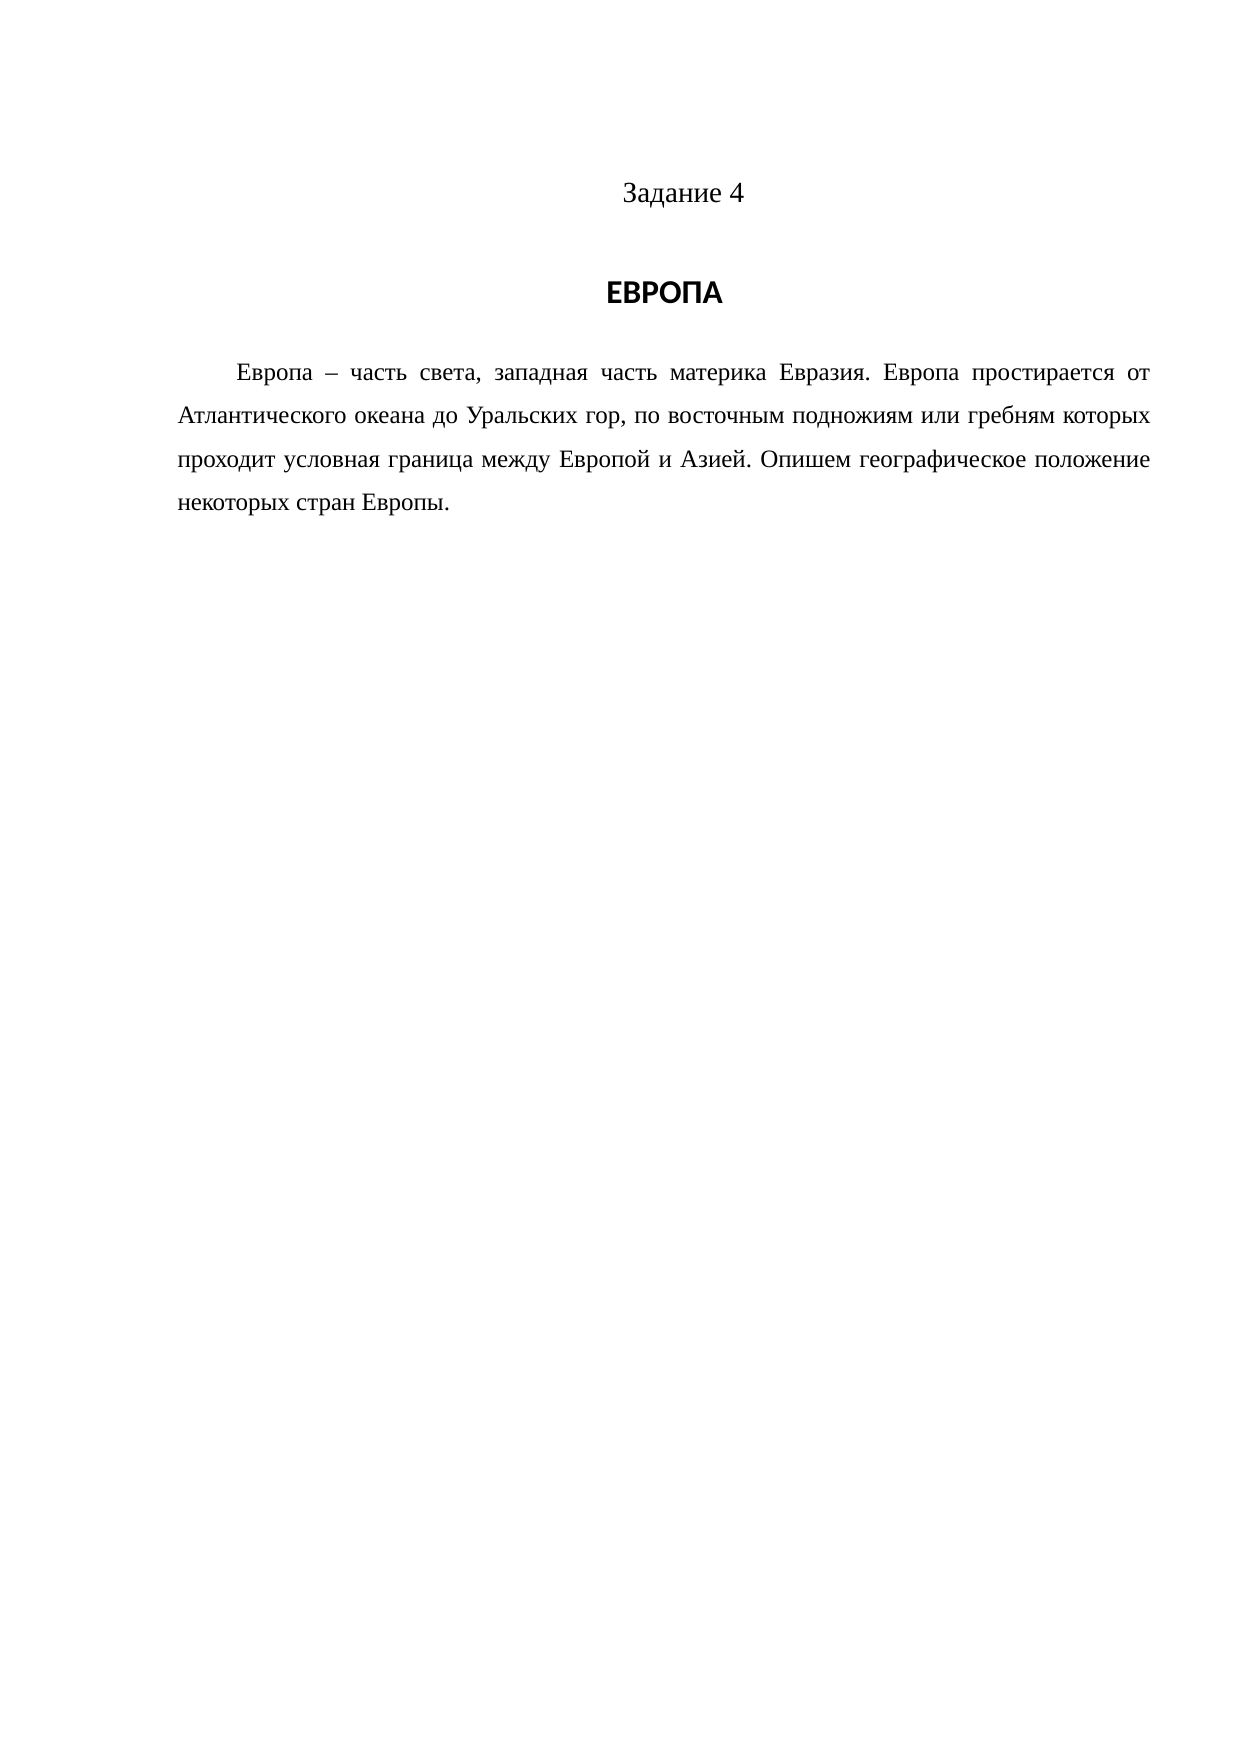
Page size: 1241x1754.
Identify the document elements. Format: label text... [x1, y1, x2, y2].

text Европа – часть света, западная часть материка Евразия. Европа простирается от Атлантического океана до Уральских гор, по восточным подножиям или гребням которых проходит условная граница между Европой и Азией. Опишем географическое положение некоторых стран Европы. [177, 357, 1152, 516]
list Задание 4 [215, 176, 1152, 209]
text Европа [177, 271, 1152, 312]
